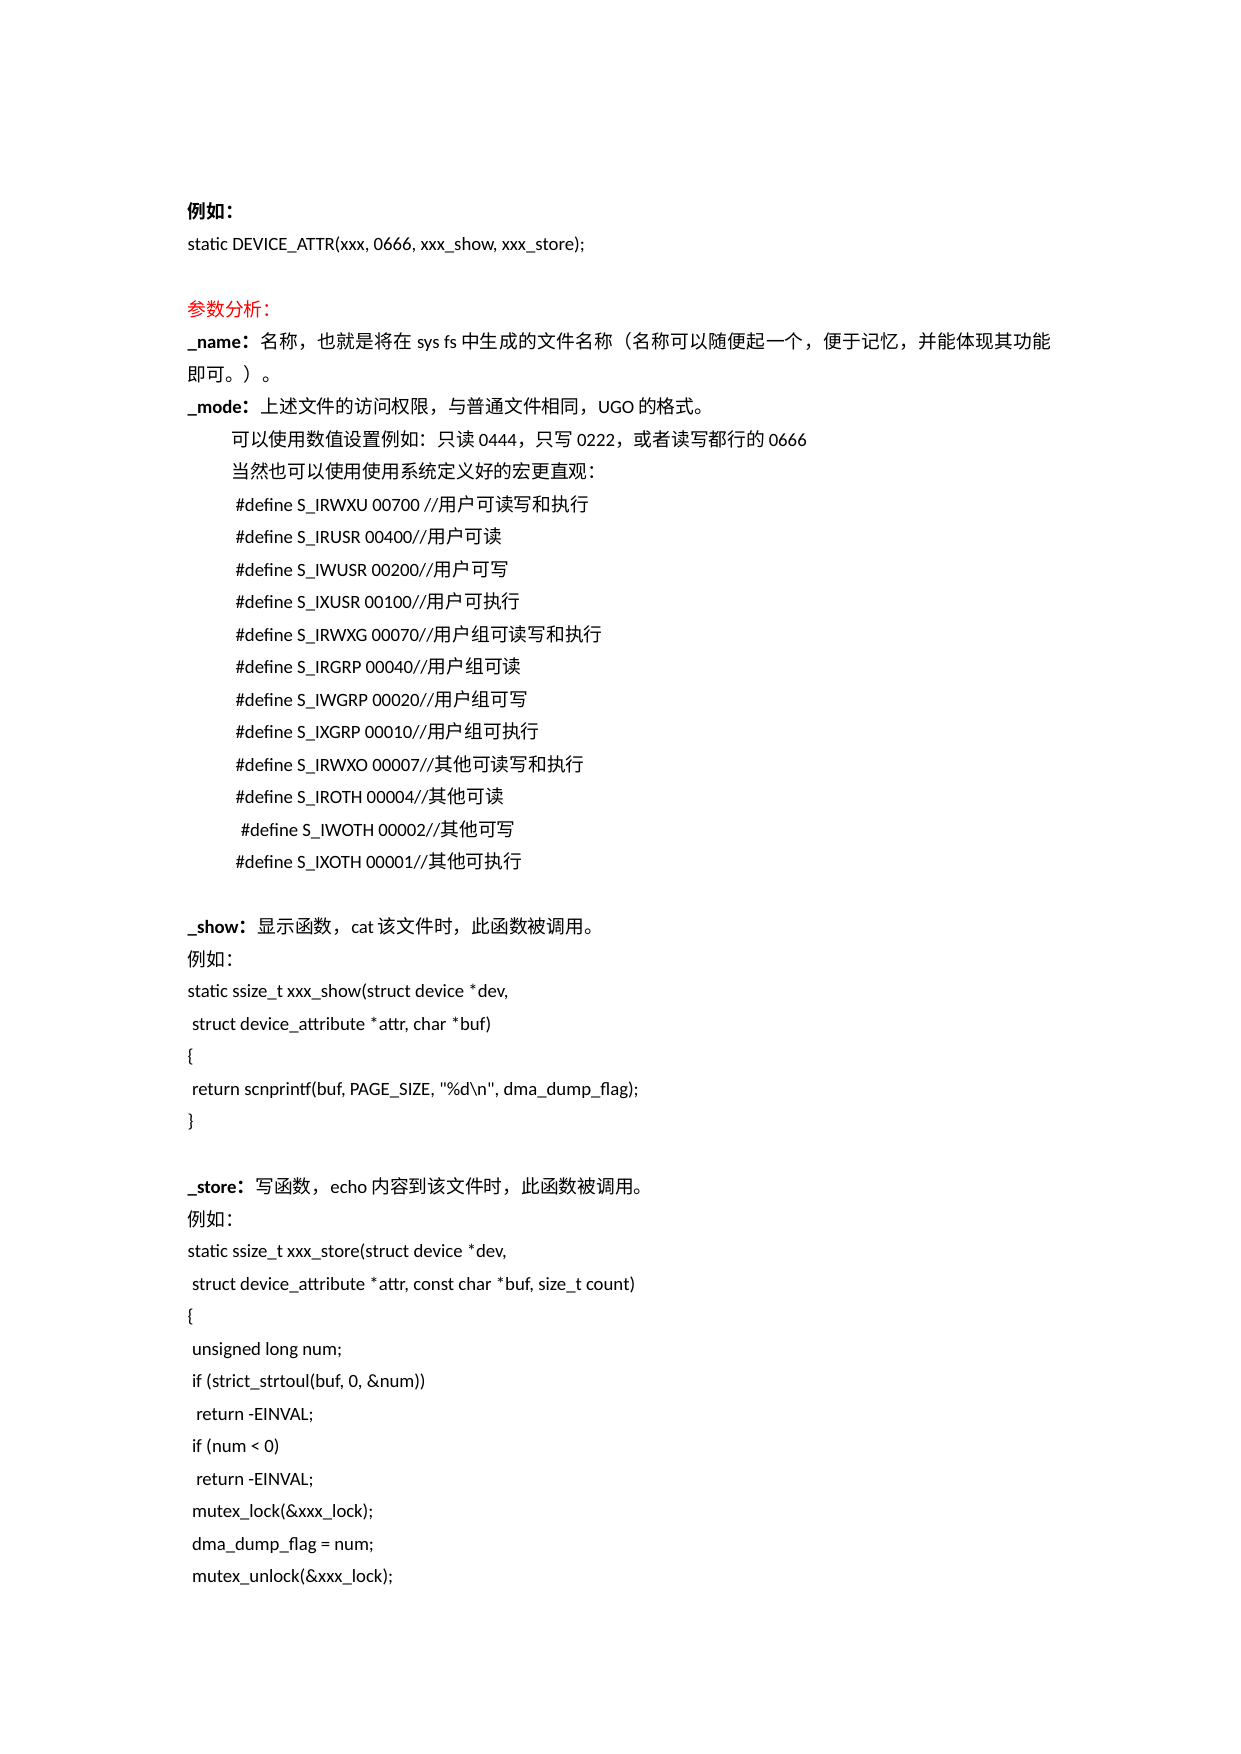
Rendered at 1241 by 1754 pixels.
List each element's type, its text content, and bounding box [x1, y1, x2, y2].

text { [187, 1299, 1053, 1332]
text static DEVICE_ATTR(xxx, 0666, xxx_show, xxx_store); [187, 227, 1053, 259]
text if (strict_strtoul(buf, 0, &num)) [187, 1364, 1053, 1397]
text #define S_IRWXO 00007//其他可读写和执行 [187, 747, 1053, 779]
text mutex_unlock(&xxx_lock); [187, 1559, 1053, 1592]
text _name：名称，也就是将在sys fs中生成的文件名称（名称可以随便起一个，便于记忆，并能体现其功能即可。）。 [187, 324, 1053, 389]
text { [187, 1039, 1053, 1072]
text return -EINVAL; [187, 1462, 1053, 1494]
text } [187, 1104, 1053, 1137]
text struct device_attribute *attr, const char *buf, size_t count) [187, 1267, 1053, 1299]
text 例如： [187, 942, 1053, 974]
text #define S_IXOTH 00001//其他可执行 [187, 844, 1053, 877]
text 当然也可以使用使用系统定义好的宏更直观： [187, 454, 1053, 487]
text mutex_lock(&xxx_lock); [187, 1494, 1053, 1527]
text #define S_IWGRP 00020//用户组可写 [187, 682, 1053, 714]
text struct device_attribute *attr, char *buf) [187, 1007, 1053, 1039]
text #define S_IRGRP 00040//用户组可读 [187, 649, 1053, 682]
text 例如： [187, 1202, 1053, 1234]
text #define S_IWOTH 00002//其他可写 [187, 812, 1053, 844]
text 可以使用数值设置例如：只读0444，只写0222，或者读写都行的0666 [187, 422, 1053, 454]
text _show：显示函数，cat该文件时，此函数被调用。 [187, 909, 1053, 942]
text #define S_IXUSR 00100//用户可执行 [187, 584, 1053, 617]
text #define S_IWUSR 00200//用户可写 [187, 552, 1053, 584]
text #define S_IRUSR 00400//用户可读 [187, 519, 1053, 552]
text 例如： [187, 194, 1053, 227]
text _mode：上述文件的访问权限，与普通文件相同，UGO的格式。 [187, 389, 1053, 422]
text unsigned long num; [187, 1332, 1053, 1364]
text return -EINVAL; [187, 1397, 1053, 1429]
text return scnprintf(buf, PAGE_SIZE, "%d\n", dma_dump_flag); [187, 1072, 1053, 1104]
text static ssize_t xxx_store(struct device *dev, [187, 1234, 1053, 1267]
text _store：写函数，echo内容到该文件时，此函数被调用。 [187, 1169, 1053, 1202]
text #define S_IRWXU 00700 //用户可读写和执行 [187, 487, 1053, 519]
text 参数分析： [187, 292, 1053, 324]
text if (num < 0) [187, 1429, 1053, 1462]
text dma_dump_flag = num; [187, 1527, 1053, 1559]
text #define S_IXGRP 00010//用户组可执行 [187, 714, 1053, 747]
text #define S_IROTH 00004//其他可读 [187, 779, 1053, 812]
text static ssize_t xxx_show(struct device *dev, [187, 974, 1053, 1007]
text #define S_IRWXG 00070//用户组可读写和执行 [187, 617, 1053, 649]
